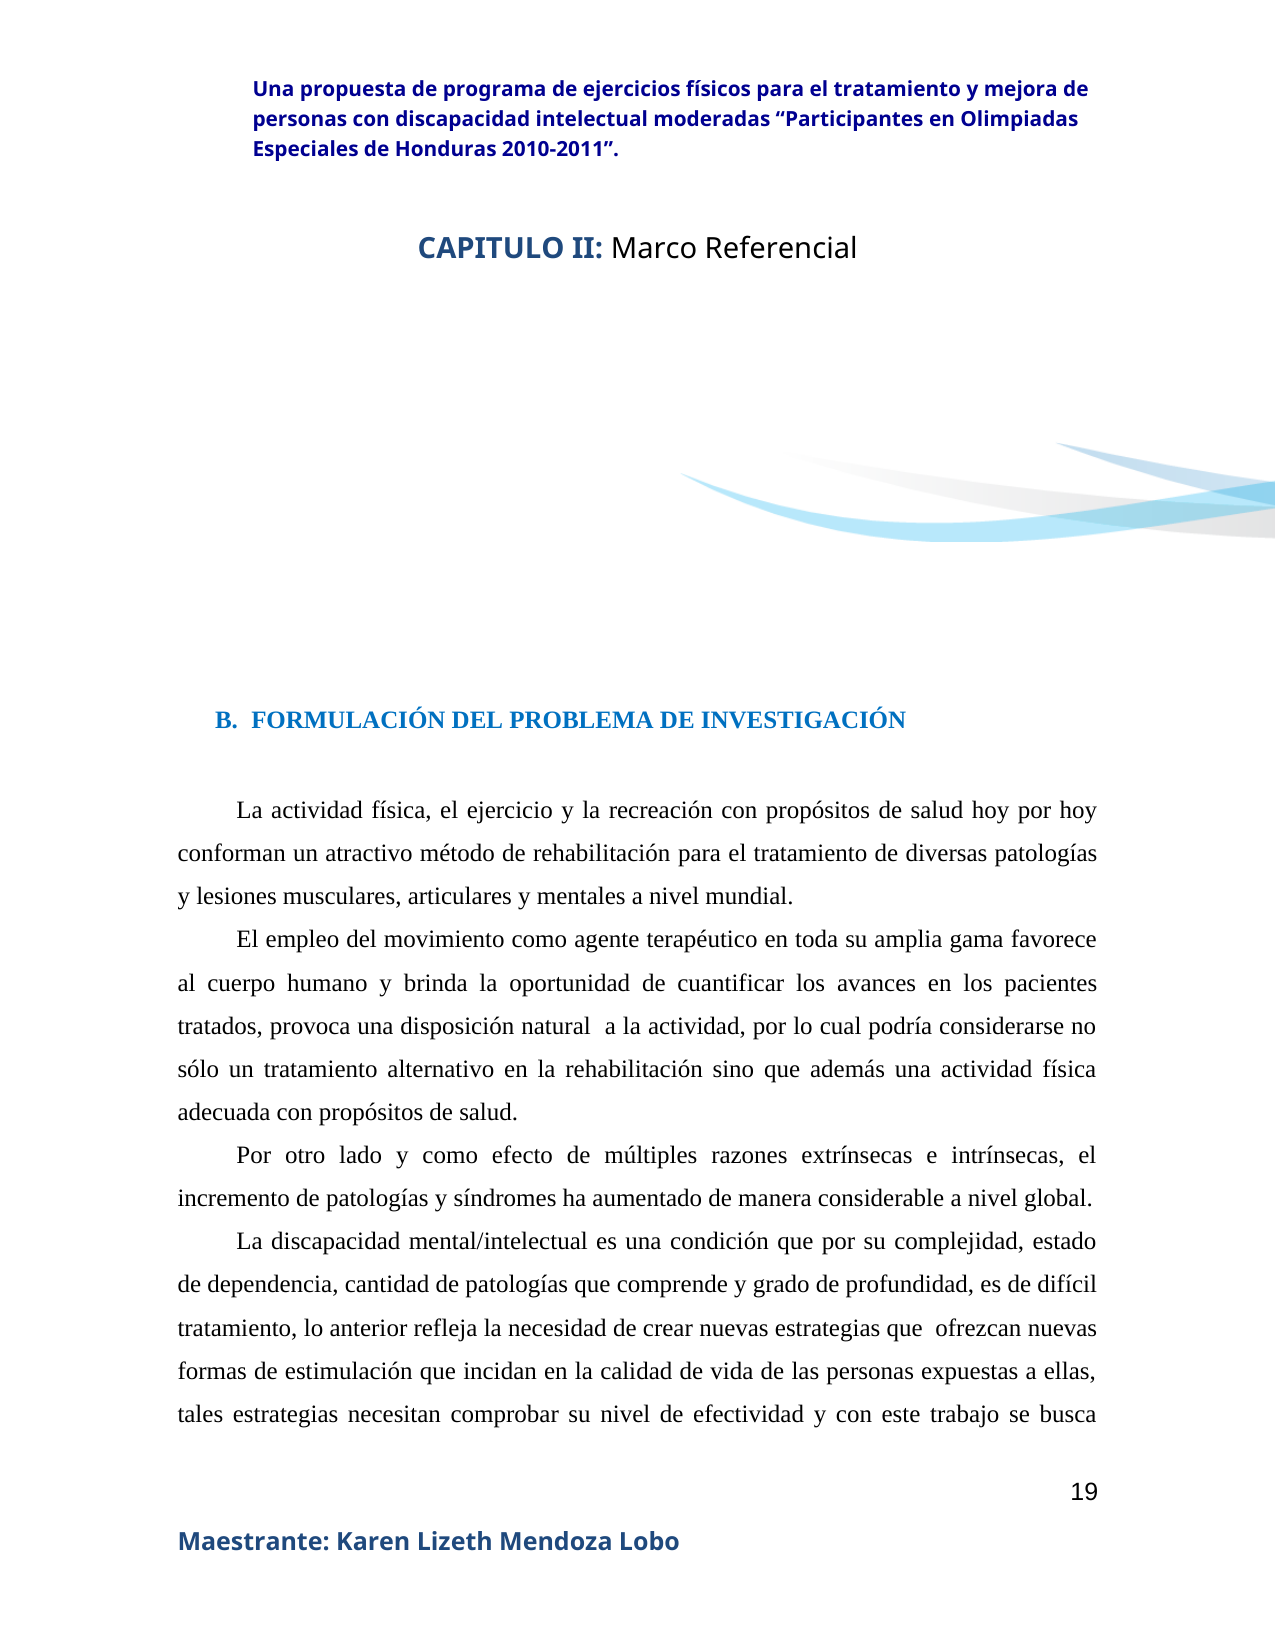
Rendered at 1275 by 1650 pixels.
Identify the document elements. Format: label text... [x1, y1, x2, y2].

subtitle FORMULACIÓN DEL PROBLEMA DE INVESTIGACIÓN [215, 705, 1098, 734]
text La actividad física, el ejercicio y la recreación con propósitos de salud hoy por hoy conforman un atractivo método de rehabilitación para el tratamiento de diversas patologías y lesiones musculares, articulares y mentales a nivel mundial. [177, 795, 1098, 910]
text El empleo del movimiento como agente terapéutico en toda su amplia gama favorece al cuerpo humano y brinda la oportunidad de cuantificar los avances en los pacientes tratados, provoca una disposición natural a la actividad, por lo cual podría considerarse no sólo un tratamiento alternativo en la rehabilitación sino que además una actividad física adecuada con propósitos de salud. [177, 924, 1098, 1126]
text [177, 1226, 1098, 1428]
picture [680, 298, 1275, 542]
text Por otro lado y como efecto de múltiples razones extrínsecas e intrínsecas, el incremento de patologías y síndromes ha aumentado de manera considerable a nivel global. [177, 1140, 1098, 1212]
